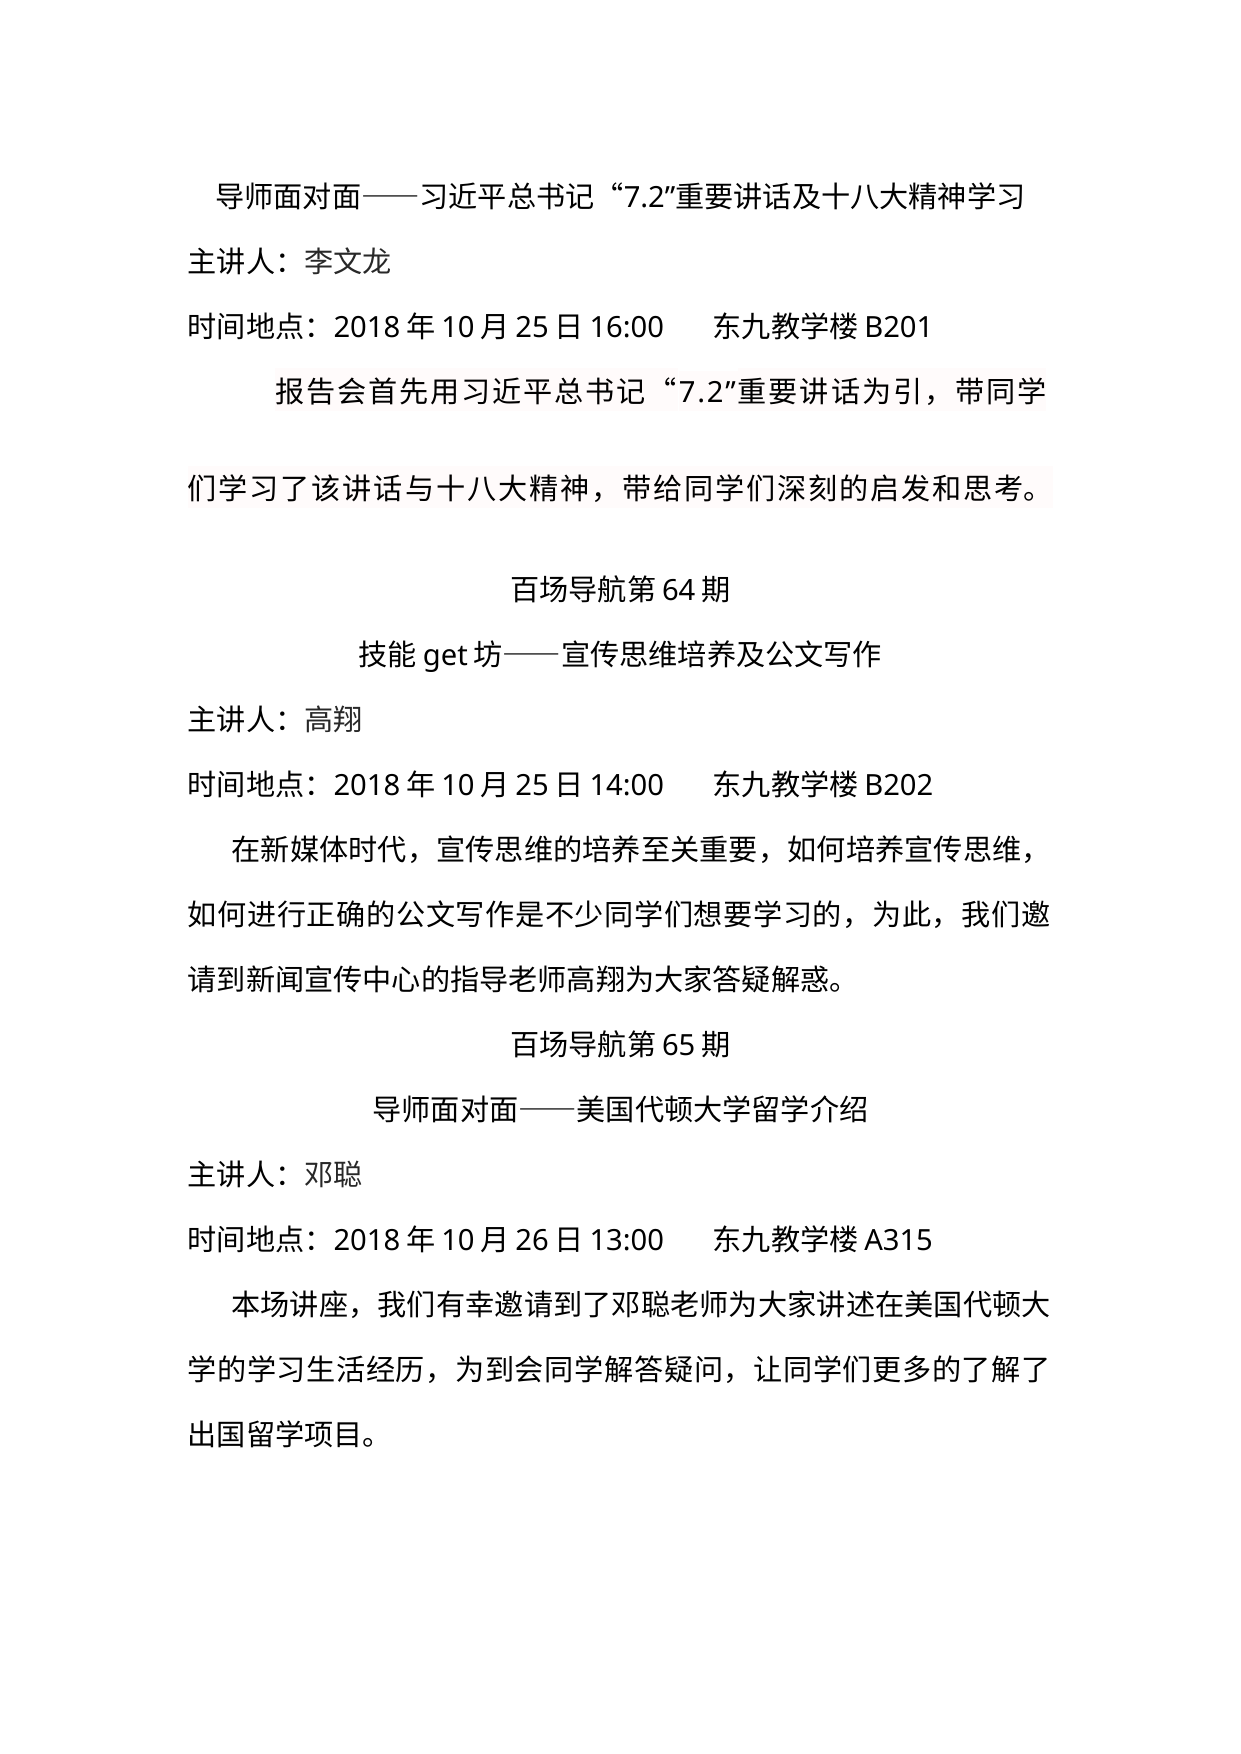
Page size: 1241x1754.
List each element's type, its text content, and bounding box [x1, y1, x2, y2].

text 技能get坊——宣传思维培养及公文写作 [187, 620, 1053, 685]
text 主讲人：高翔 [187, 685, 1053, 750]
text 时间地点：2018年10月25日16:00 东九教学楼B201 [187, 292, 1053, 357]
text 时间地点：2018年10月26日13:00 东九教学楼A315 [187, 1205, 1053, 1270]
text 百场导航第65期 [187, 1010, 1053, 1075]
text 导师面对面——习近平总书记“7.2”重要讲话及十八大精神学习 [187, 162, 1053, 227]
text 本场讲座，我们有幸邀请到了邓聪老师为大家讲述在美国代顿大学的学习生活经历，为到会同学解答疑问，让同学们更多的了解了出国留学项目。 [187, 1270, 1053, 1465]
text 百场导航第64期 [187, 555, 1053, 620]
text 在新媒体时代，宣传思维的培养至关重要，如何培养宣传思维，如何进行正确的公文写作是不少同学们想要学习的，为此，我们邀请到新闻宣传中心的指导老师高翔为大家答疑解惑。 [187, 815, 1053, 1010]
text 主讲人：李文龙 [187, 227, 1053, 292]
subtitle 报告会首先用习近平总书记“7.2”重要讲话为引，带同学们学习了该讲话与十八大精神，带给同学们深刻的启发和思考。 [187, 357, 1053, 519]
text 时间地点：2018年10月25日14:00 东九教学楼B202 [187, 750, 1053, 815]
text 导师面对面——美国代顿大学留学介绍 [187, 1075, 1053, 1140]
text 主讲人：邓聪 [187, 1140, 1053, 1205]
